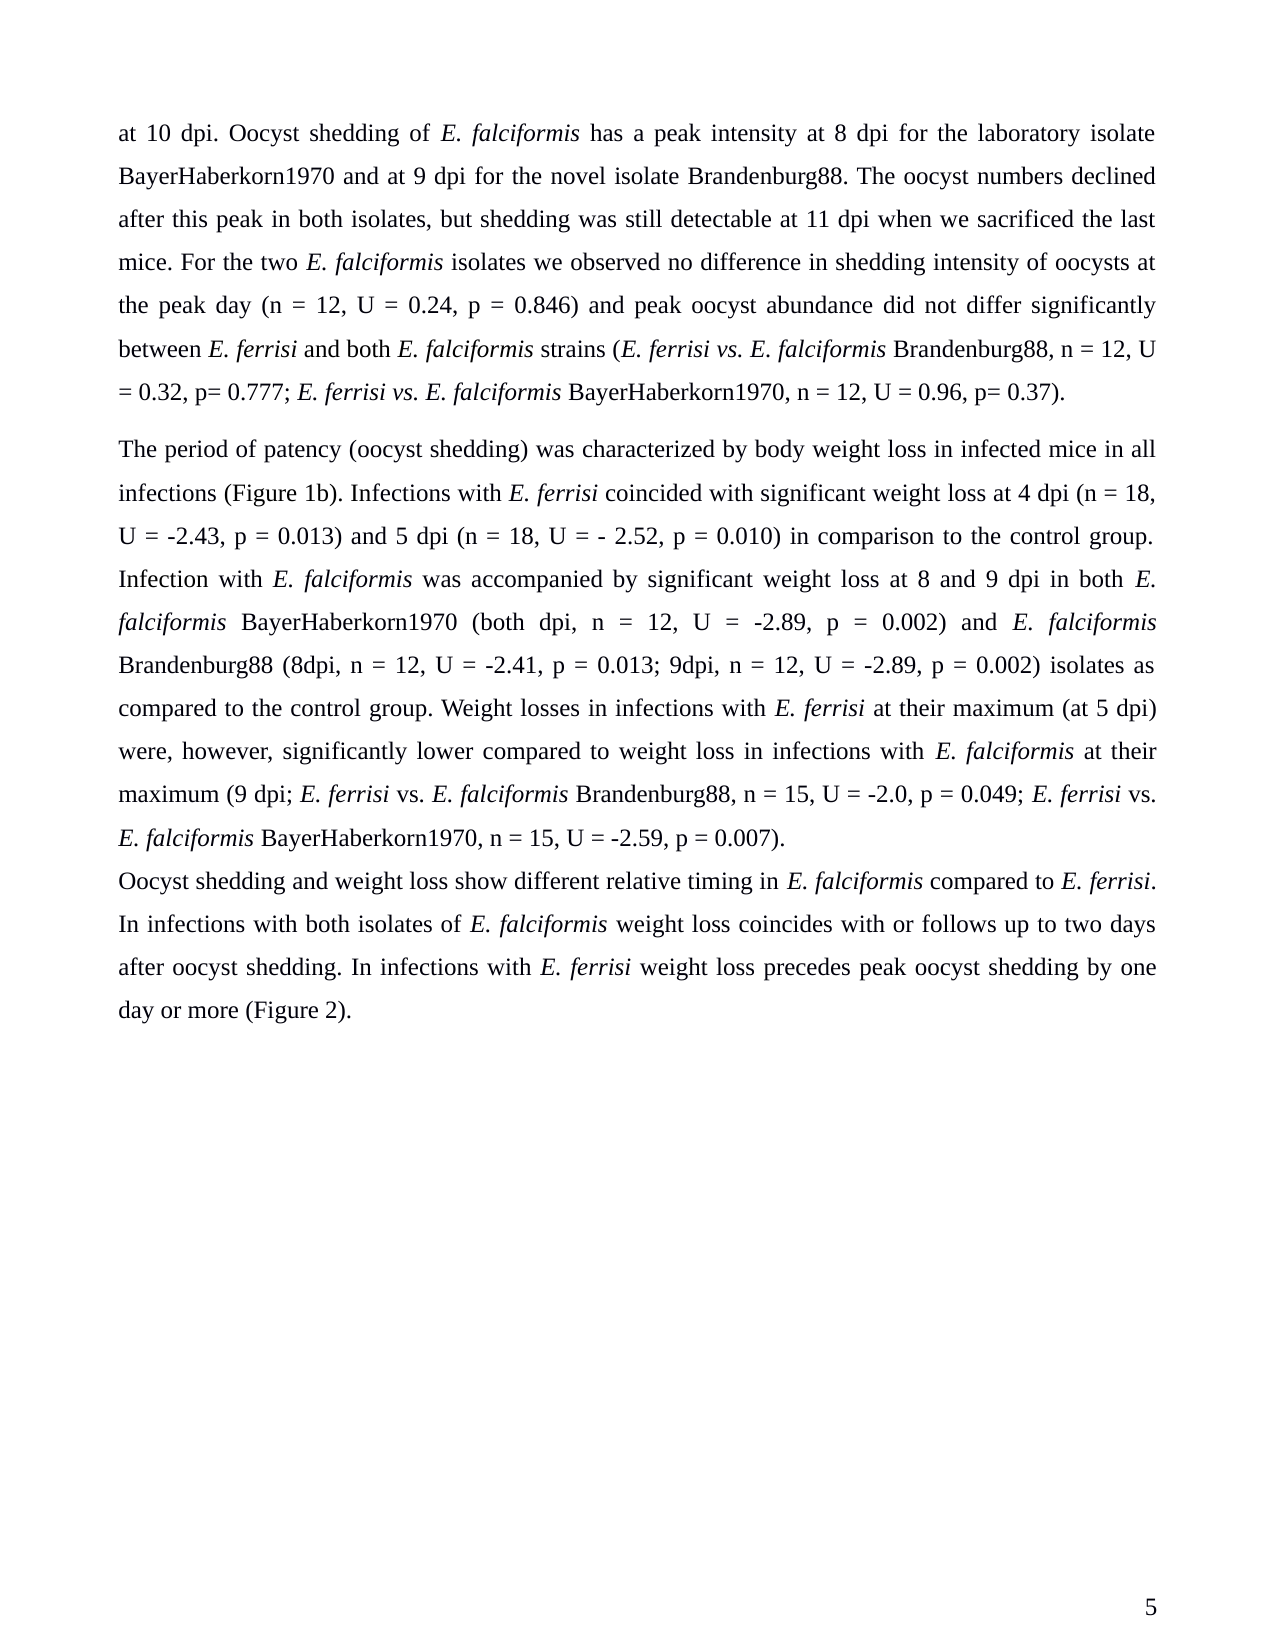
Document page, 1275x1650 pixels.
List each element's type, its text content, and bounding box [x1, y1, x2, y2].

text Oocyst shedding and weight loss show different relative timing in E. falciformis compared to E. ferrisi. In infections with both isolates of E. falciformis weight loss coincides with or follows up to two days after oocyst shedding. In infections with E. ferrisi weight loss precedes peak oocyst shedding by one day or more (Figure 2). [118, 866, 1157, 1024]
text The period of patency (oocyst shedding) was characterized by body weight loss in infected mice in all infections (Figure 1b). Infections with E. ferrisi coincided with significant weight loss at 4 dpi (n = 18, U = -2.43, p = 0.013) and 5 dpi (n = 18, U = - 2.52, p = 0.010) in comparison to the control group. Infection with E. falciformis was accompanied by significant weight loss at 8 and 9 dpi in both E. falciformis BayerHaberkorn1970 (both dpi, n = 12, U = -2.89, p = 0.002) and E. falciformis Brandenburg88 (8dpi, n = 12, U = -2.41, p = 0.013; 9dpi, n = 12, U = -2.89, p = 0.002) isolates as compared to the control group. Weight losses in infections with E. ferrisi at their maximum (at 5 dpi) were, however, significantly lower compared to weight loss in infections with E. falciformis at their maximum (9 dpi; E. ferrisi vs. E. falciformis Brandenburg88, n = 15, U = -2.0, p = 0.049; E. ferrisi vs. E. falciformis BayerHaberkorn1970, n = 15, U = -2.59, p = 0.007). [118, 434, 1157, 851]
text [118, 118, 1157, 291]
